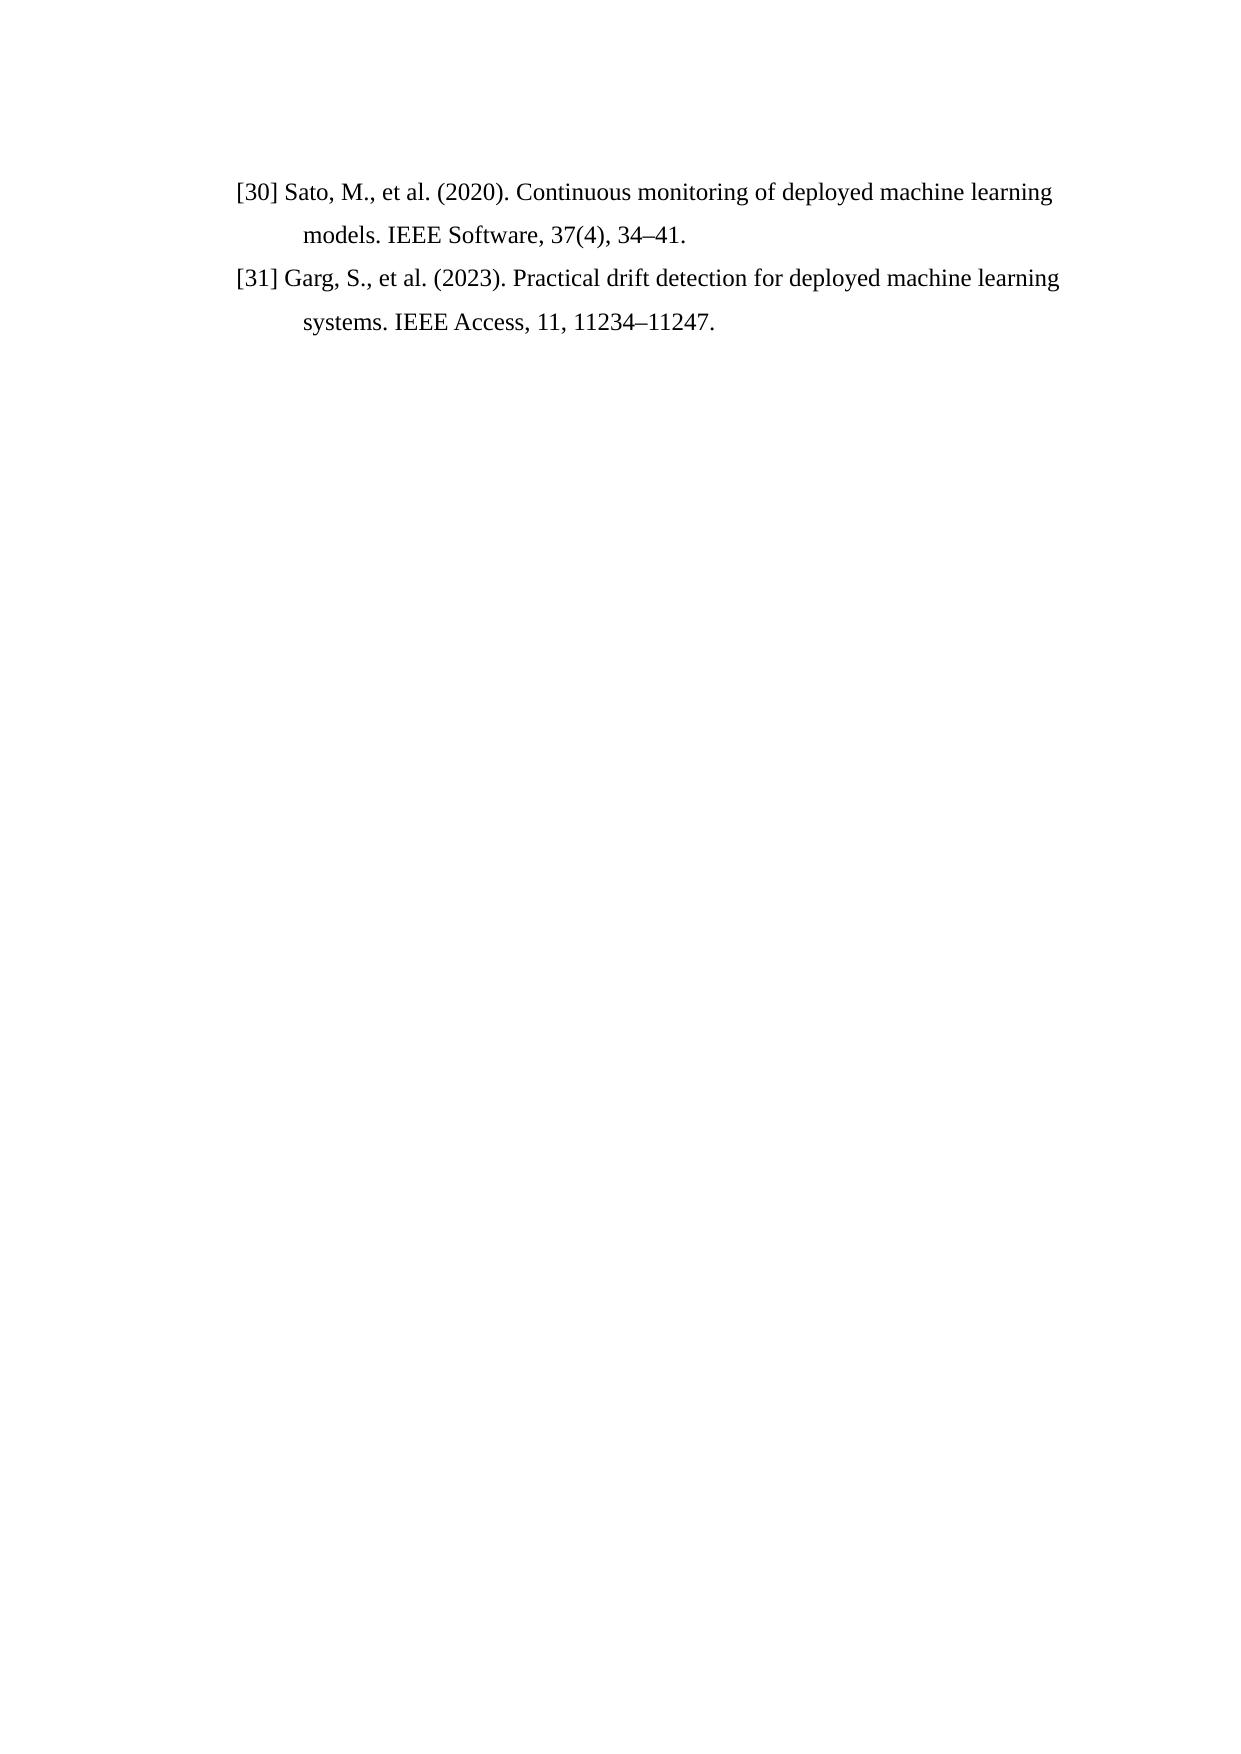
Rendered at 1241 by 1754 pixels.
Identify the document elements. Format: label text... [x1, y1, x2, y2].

text [30] Sato, M., et al. (2020). Continuous monitoring of deployed machine learning models. IEEE Software, 37(4), 34–41. [236, 177, 1063, 249]
text [31] Garg, S., et al. (2023). Practical drift detection for deployed machine learning systems. IEEE Access, 11, 11234–11247. [236, 263, 1063, 335]
